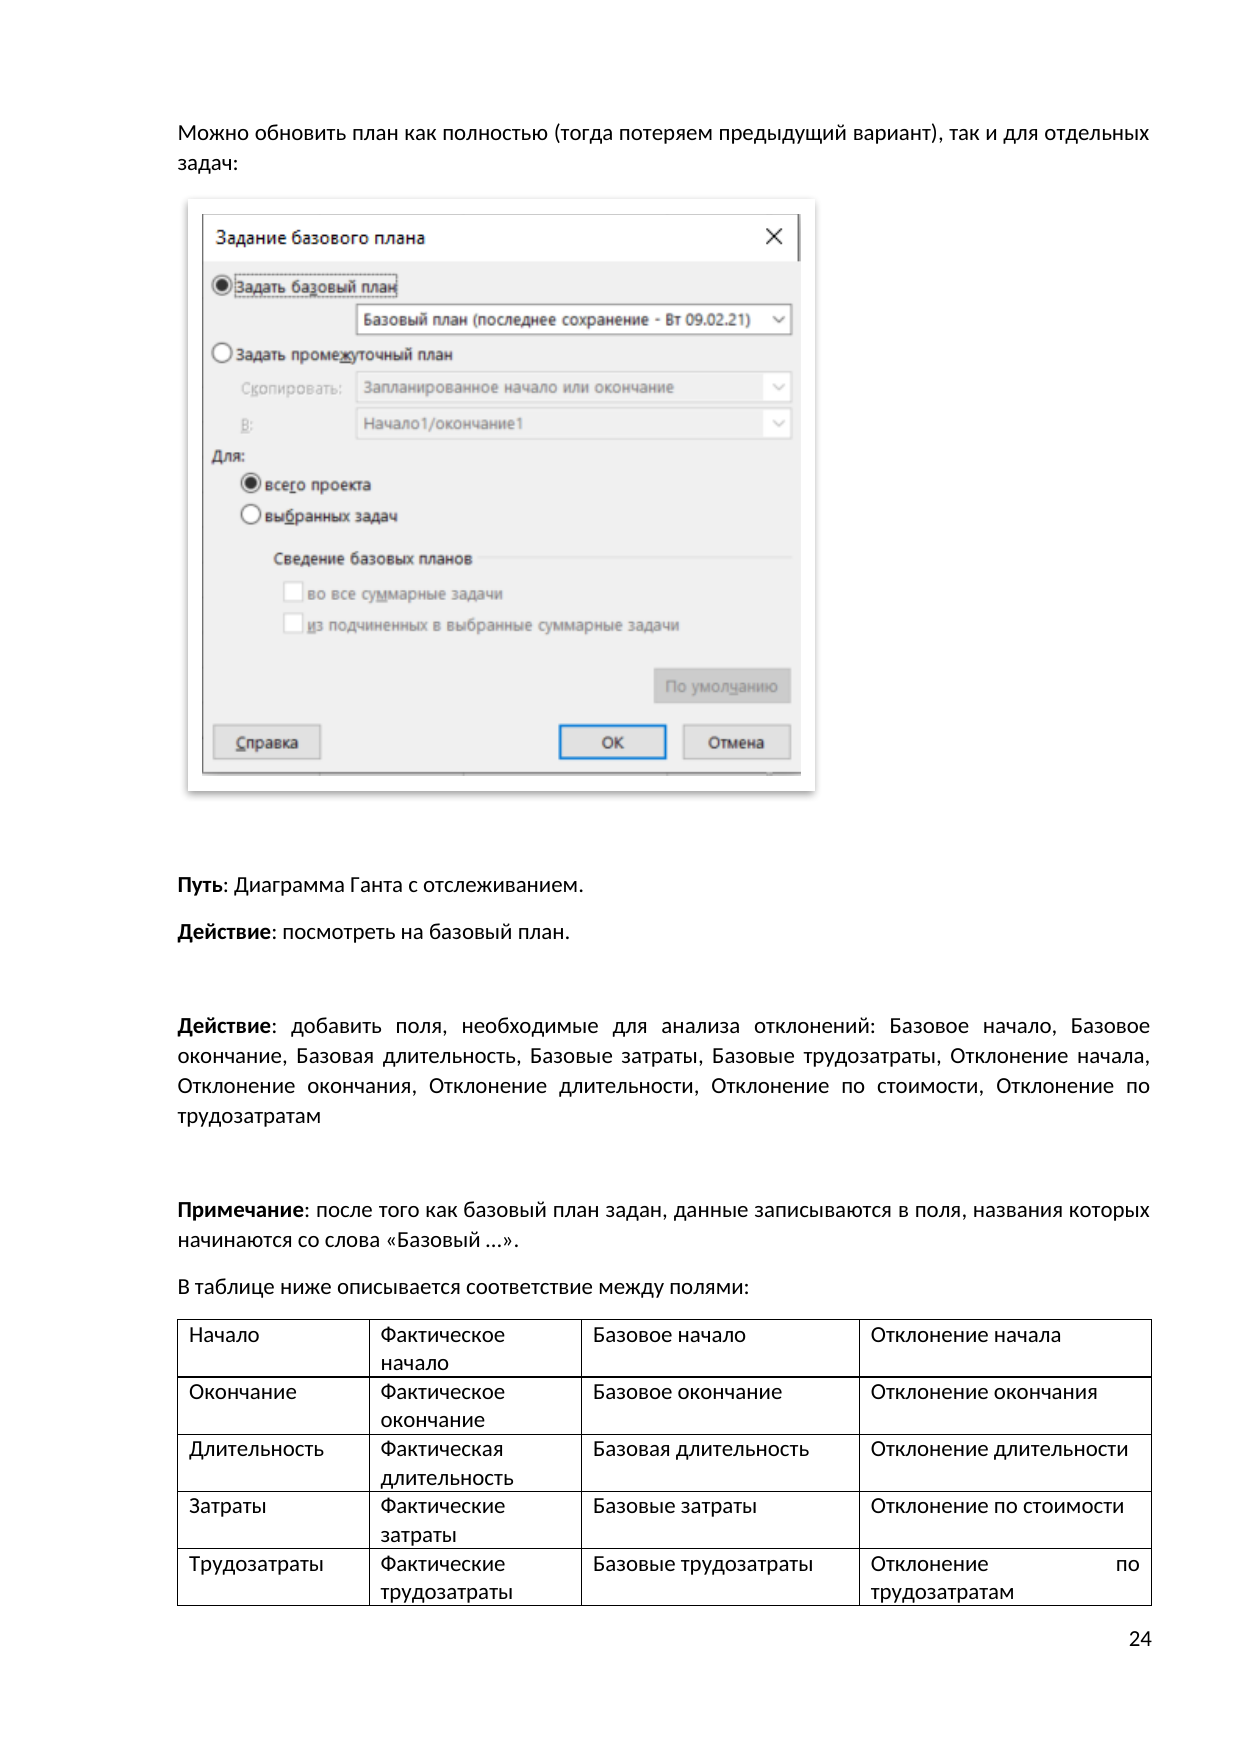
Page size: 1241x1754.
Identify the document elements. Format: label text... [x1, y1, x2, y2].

table_cell Отклонение по стоимости [860, 1492, 1151, 1548]
text Действие: посмотреть на базовый план. [177, 917, 1152, 945]
text Путь: Диаграмма Ганта с отслеживанием. [177, 870, 1152, 898]
table_header Фактическое начало [370, 1320, 581, 1376]
table_cell Базовые затраты [582, 1492, 859, 1548]
text Примечание: после того как базовый план задан, данные записываются в поля, названия которых начинаются со слова «Базовый …». [177, 1195, 1152, 1254]
table_cell Затраты [178, 1492, 369, 1548]
table_cell Фактическое окончание [370, 1378, 581, 1433]
table_cell Трудозатраты [178, 1549, 369, 1605]
table_cell Базовая длительность [582, 1435, 859, 1491]
text В таблице ниже описывается соответствие между полями: [177, 1272, 1152, 1301]
text Можно обновить план как полностью (тогда потеряем предыдущий вариант), так и для отдельных задач: [177, 118, 1152, 176]
table_cell Длительность [178, 1435, 369, 1491]
table_header Отклонение начала [860, 1320, 1151, 1376]
table_cell Фактическая длительность [370, 1435, 581, 1491]
table_cell Базовое окончание [582, 1378, 859, 1433]
text Действие: добавить поля, необходимые для анализа отклонений: Базовое начало, Базовое окончание, Базовая длительность, Базовые затраты, Базовые трудозатраты, Отклонение начала, Отклонение окончания, Отклонение длительности, Отклонение по стоимости, Отклонение по трудозатратам [177, 1011, 1152, 1130]
table_cell Отклонение окончания [860, 1378, 1151, 1433]
table_cell Базовые трудозатраты [582, 1549, 859, 1605]
table_cell Отклонение по трудозатратам [860, 1549, 1151, 1605]
picture [202, 214, 801, 776]
table_cell Фактические трудозатраты [370, 1549, 581, 1605]
table_header Базовое начало [582, 1320, 859, 1376]
table_cell Фактические затраты [370, 1492, 581, 1548]
table_cell Окончание [178, 1378, 369, 1433]
table_header Начало [178, 1320, 369, 1376]
table_cell Отклонение длительности [860, 1435, 1151, 1491]
